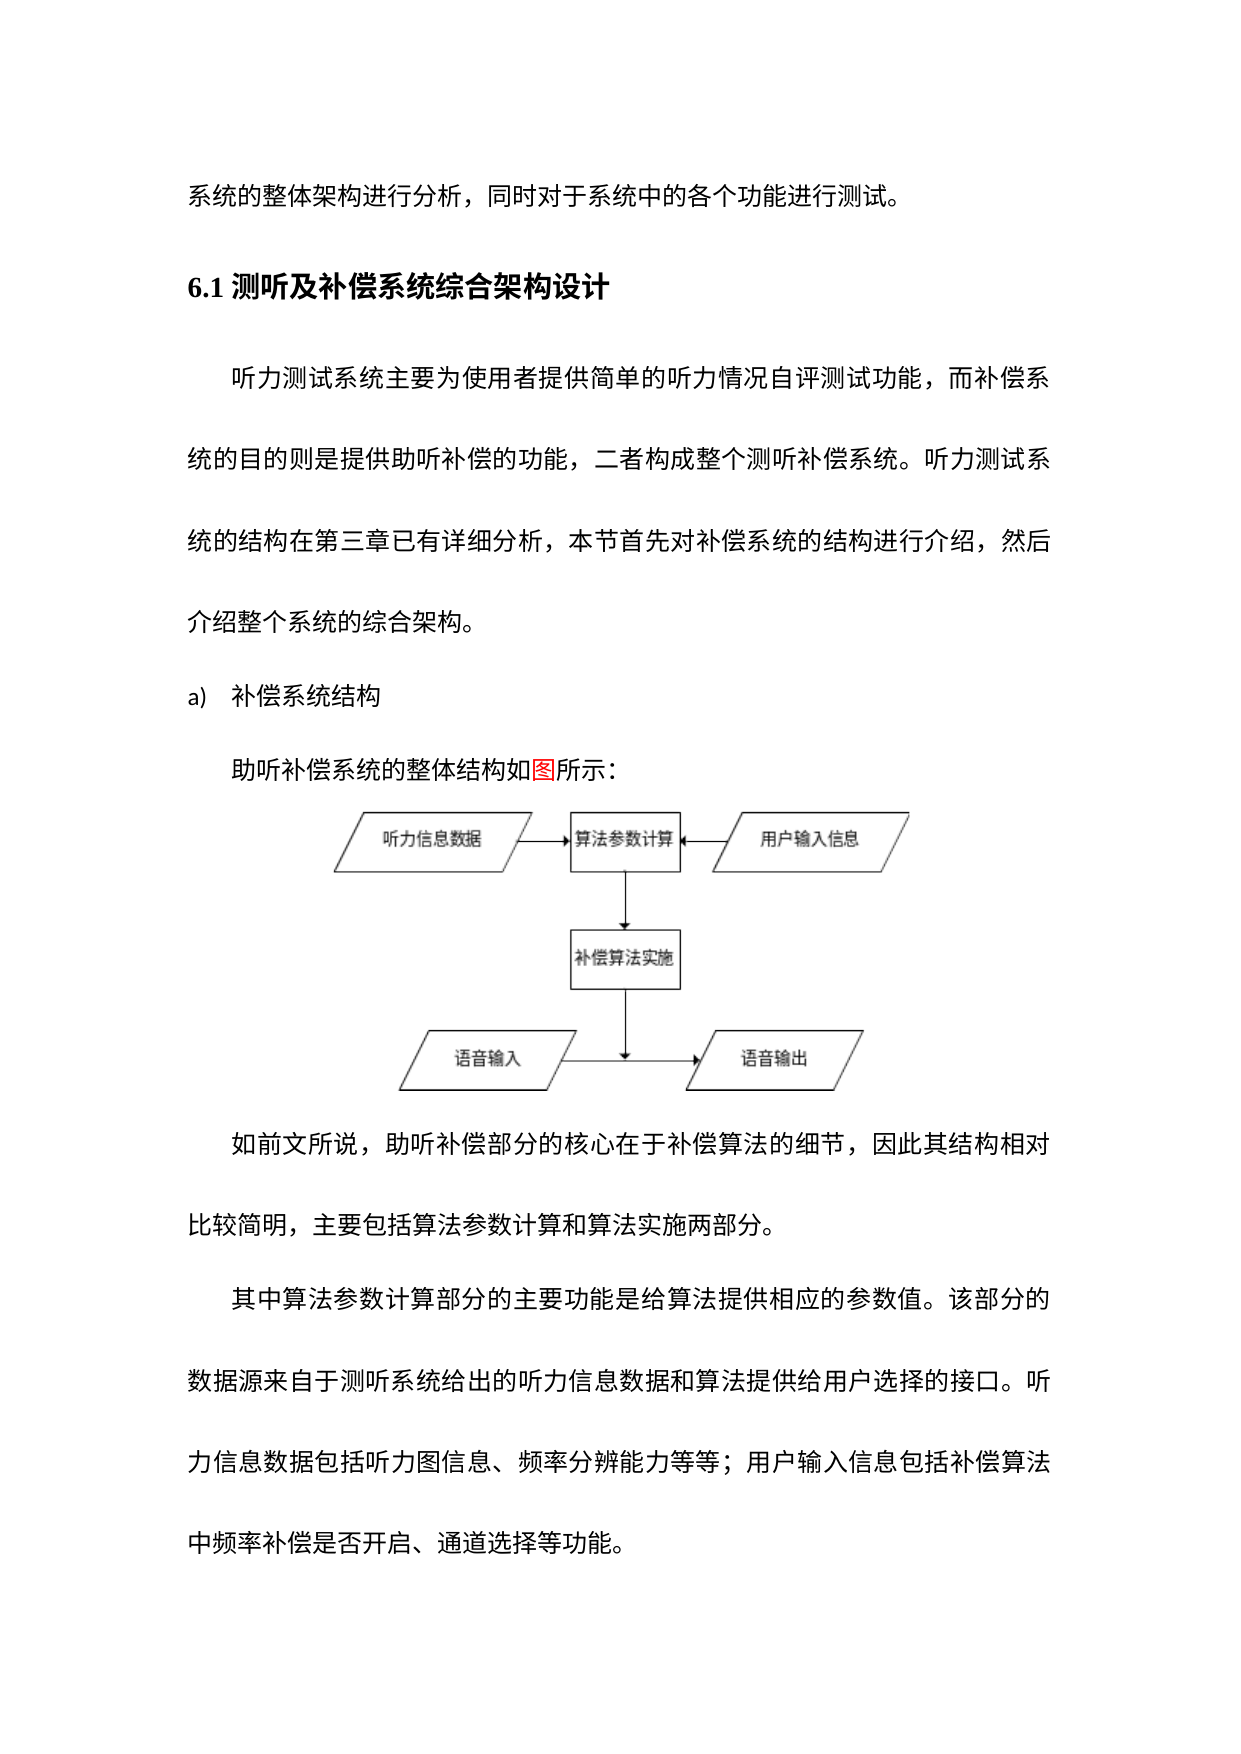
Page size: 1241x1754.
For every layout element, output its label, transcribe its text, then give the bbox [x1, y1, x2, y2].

text 如前文所说，助听补偿部分的核心在于补偿算法的细节，因此其结构相对比较简明，主要包括算法参数计算和算法实施两部分。 [187, 1110, 1053, 1256]
text 其中算法参数计算部分的主要功能是给算法提供相应的参数值。该部分的数据源来自于测听系统给出的听力信息数据和算法提供给用户选择的接口。听力信息数据包括听力图信息、频率分辨能力等等；用户输入信息包括补偿算法中频率补偿是否开启、通道选择等功能。 [187, 1265, 1053, 1574]
text 6.1 测听及补偿系统综合架构设计 [187, 252, 1053, 317]
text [187, 162, 1053, 227]
text 听力测试系统主要为使用者提供简单的听力情况自评测试功能，而补偿系统的目的则是提供助听补偿的功能，二者构成整个测听补偿系统。听力测试系统的结构在第三章已有详细分析，本节首先对补偿系统的结构进行介绍，然后介绍整个系统的综合架构。 [187, 344, 1053, 653]
list 补偿系统结构 [187, 662, 1053, 727]
text 助听补偿系统的整体结构如图所示： [231, 736, 1053, 801]
